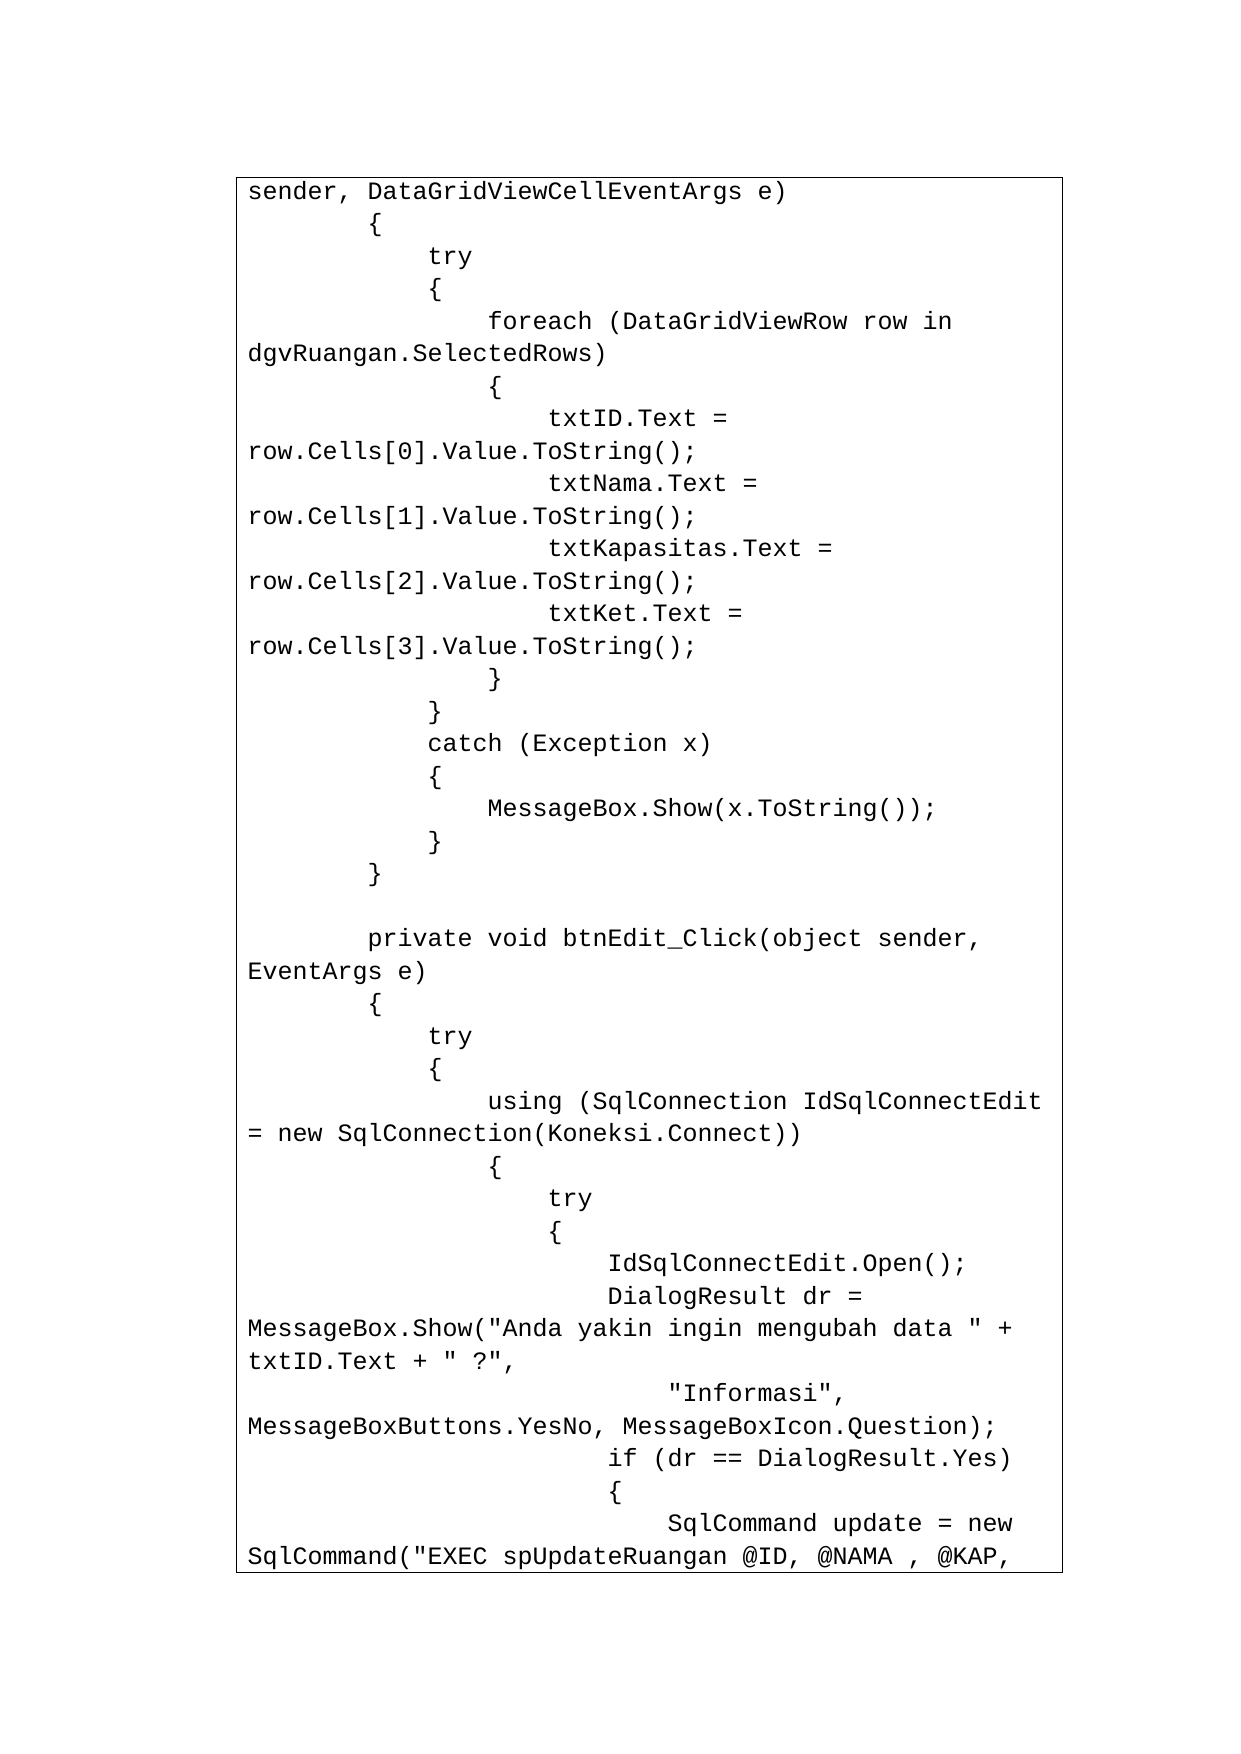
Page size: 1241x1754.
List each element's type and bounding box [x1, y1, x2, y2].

table_cell [237, 178, 1062, 1572]
